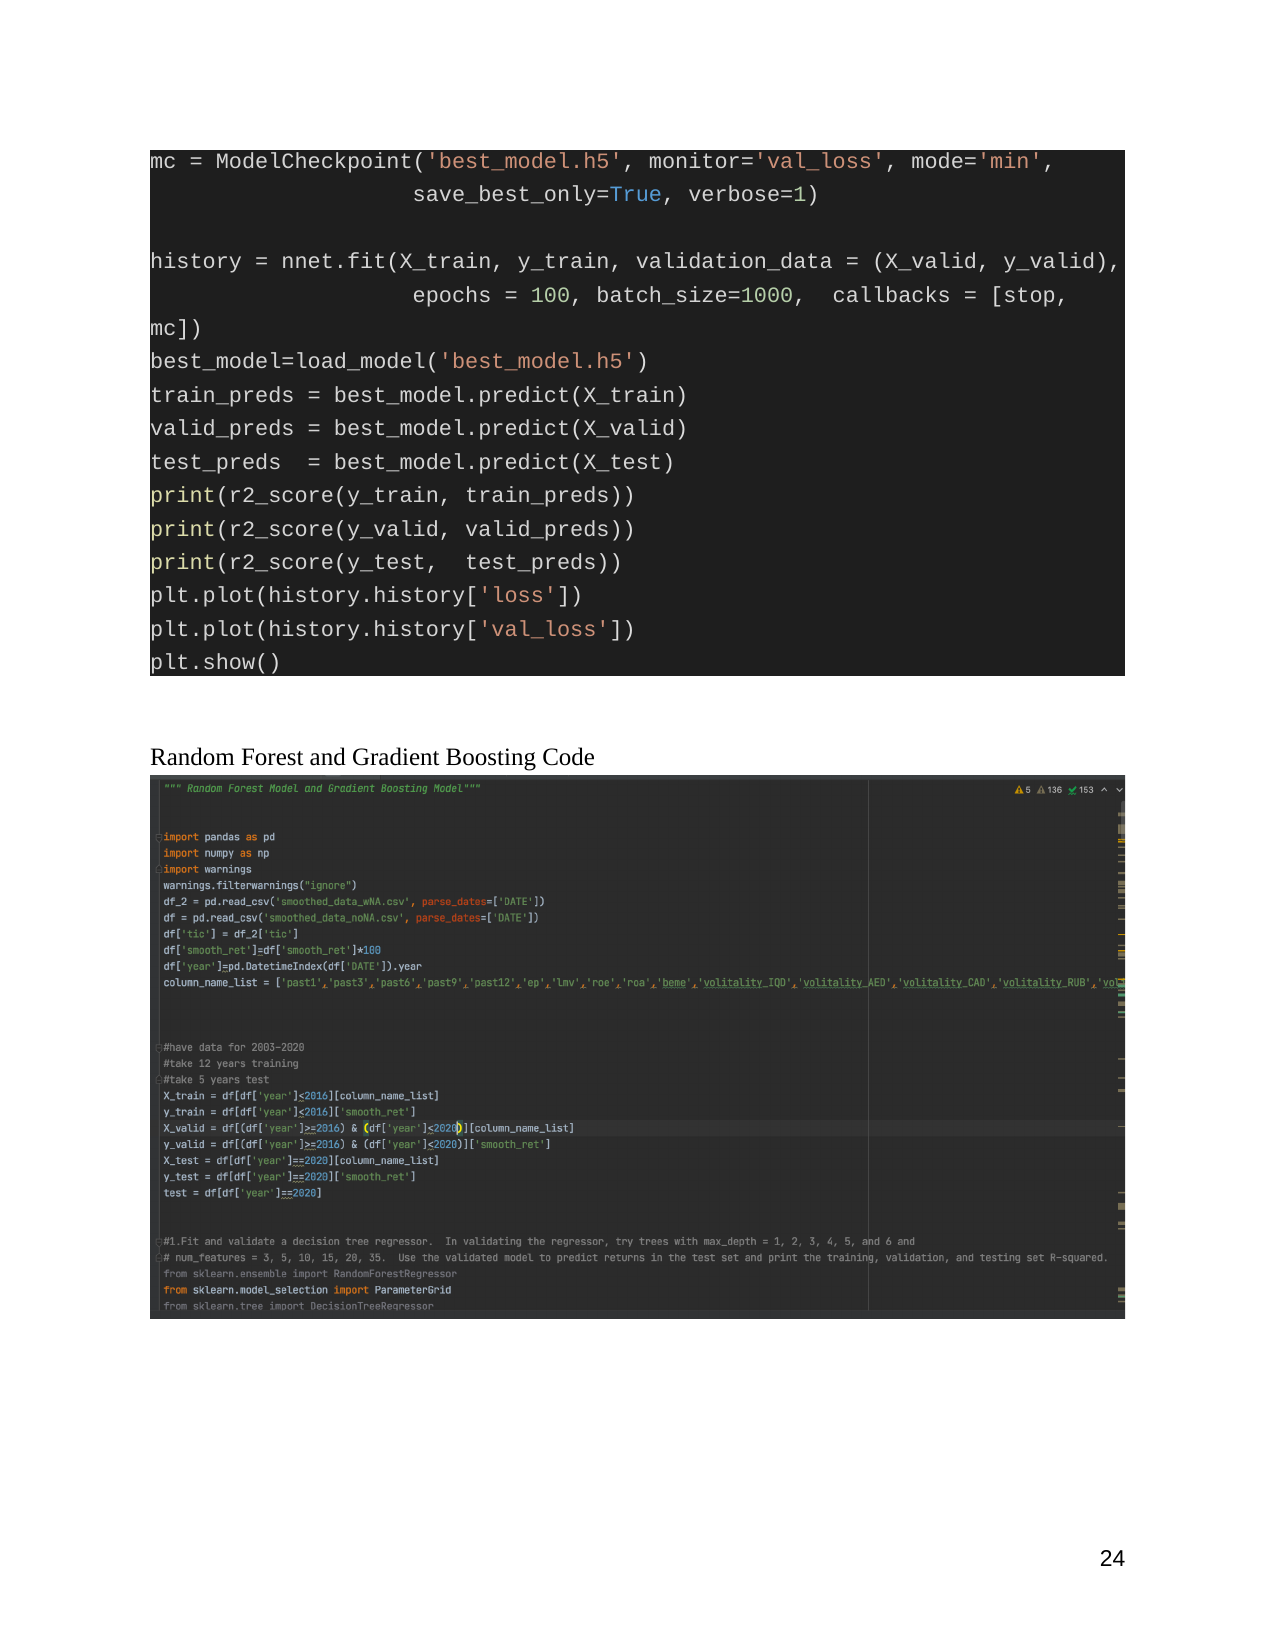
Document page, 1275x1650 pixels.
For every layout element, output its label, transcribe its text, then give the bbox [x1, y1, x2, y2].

text print(r2_score(y_test, test_preds)) [150, 551, 1125, 576]
text best_model=load_model('best_model.h5') [150, 351, 1125, 375]
text plt.show() [150, 652, 1125, 676]
text plt.plot(history.history['loss']) [150, 585, 1125, 609]
text epochs = 100, batch_size=1000, callbacks = [stop, mc]) [150, 284, 1125, 342]
text print(r2_score(y_valid, valid_preds)) [150, 518, 1125, 543]
text valid_preds = best_model.predict(X_valid) [150, 417, 1125, 442]
text Random Forest and Gradient Boosting Code [150, 742, 1125, 771]
text save_best_only=True, verbose=1) [150, 183, 1125, 208]
text print(r2_score(y_train, train_preds)) [150, 484, 1125, 509]
text plt.plot(history.history['val_loss']) [150, 618, 1125, 643]
text test_preds = best_model.predict(X_test) [150, 451, 1125, 476]
text history = nnet.fit(X_train, y_train, validation_data = (X_valid, y_valid), [150, 250, 1125, 275]
text mc = ModelCheckpoint('best_model.h5', monitor='val_loss', mode='min', [150, 150, 1125, 175]
text train_preds = best_model.predict(X_train) [150, 384, 1125, 409]
picture [150, 775, 1125, 1319]
